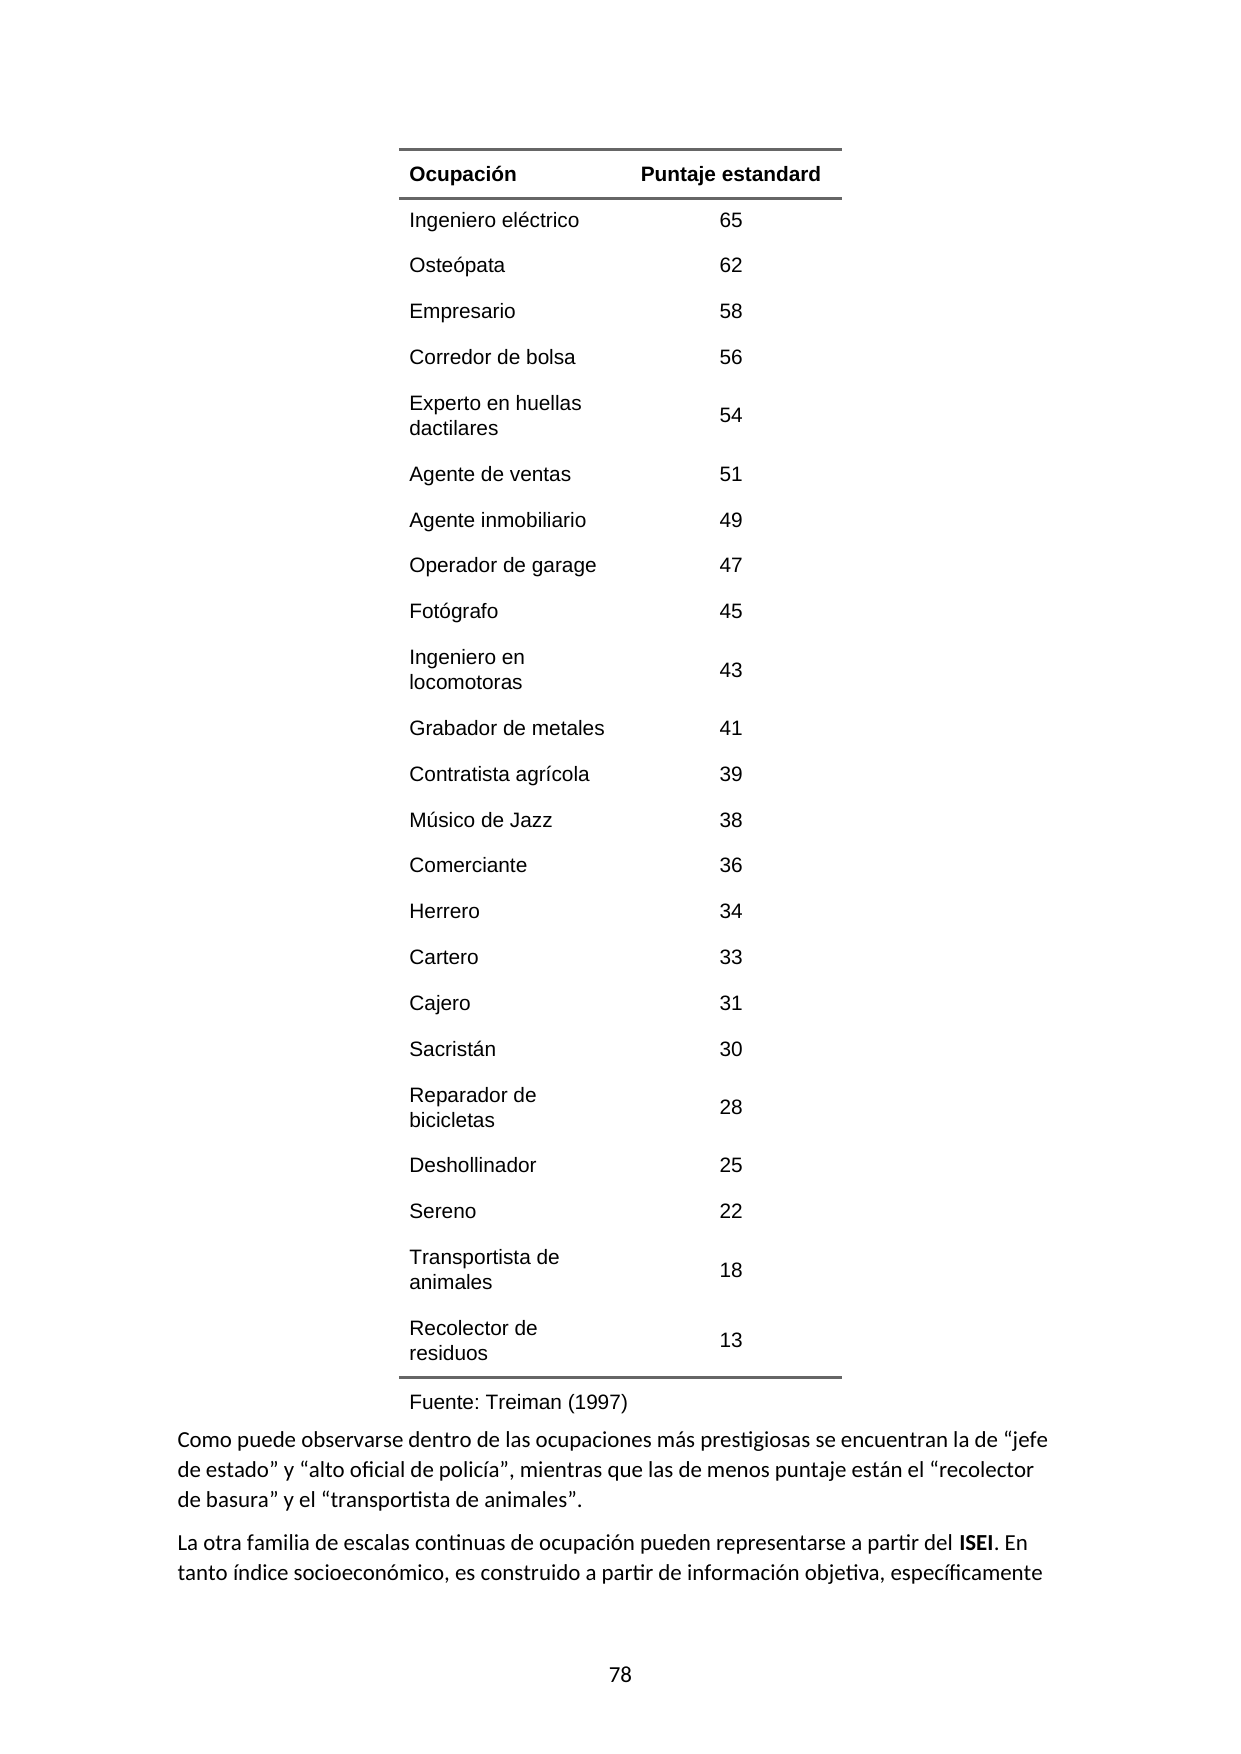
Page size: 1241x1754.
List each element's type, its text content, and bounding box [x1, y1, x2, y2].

text Como puede observarse dentro de las ocupaciones más prestigiosas se encuentran la de “jefe de estado” y “alto oficial de policía”, mientras que las de menos puntaje están el “recolector de basura” y el “transportista de animales”. [177, 1425, 1063, 1513]
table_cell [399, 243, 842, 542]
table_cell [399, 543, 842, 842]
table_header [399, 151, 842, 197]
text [177, 1528, 1063, 1586]
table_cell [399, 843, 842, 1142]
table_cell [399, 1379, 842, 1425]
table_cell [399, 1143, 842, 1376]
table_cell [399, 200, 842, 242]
